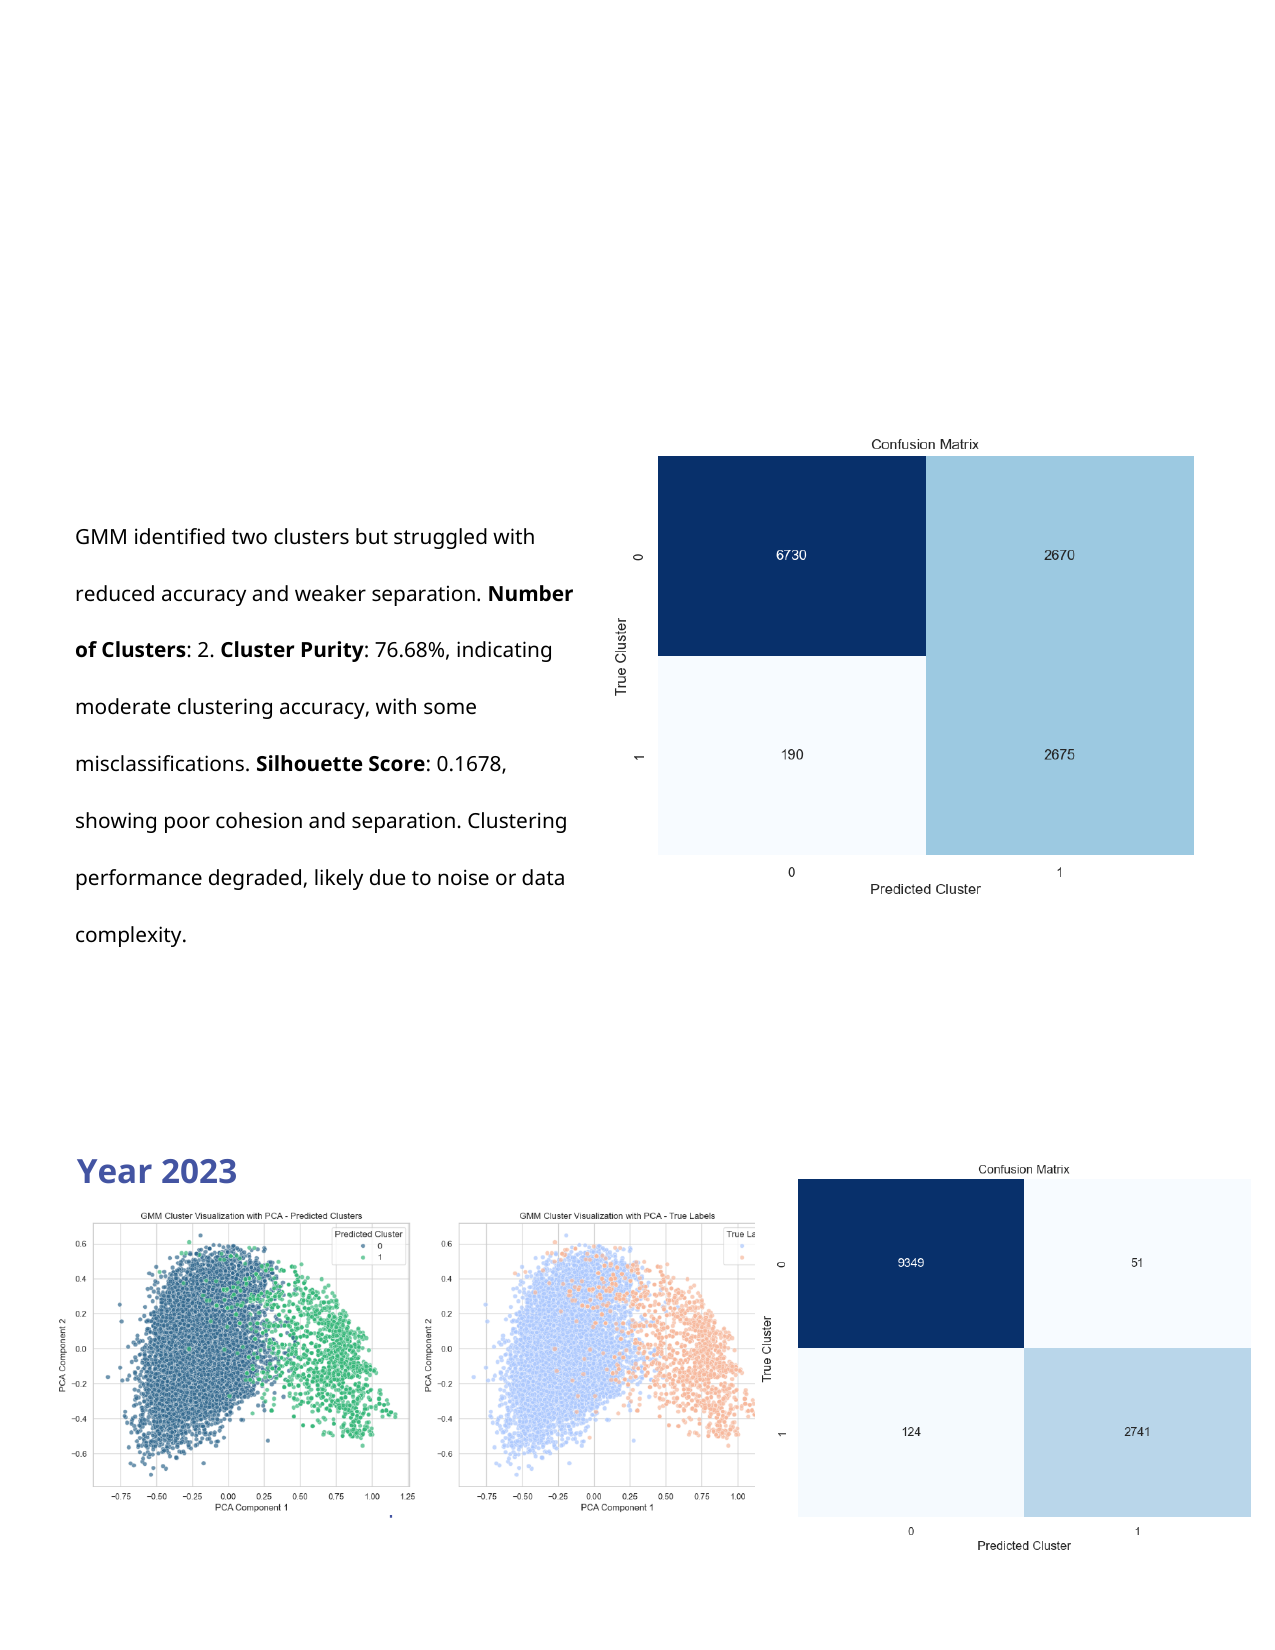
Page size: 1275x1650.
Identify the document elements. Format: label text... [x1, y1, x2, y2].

picture [54, 1157, 1252, 1554]
picture [607, 430, 1198, 902]
subtitle Year 2023 [77, 1147, 1200, 1193]
